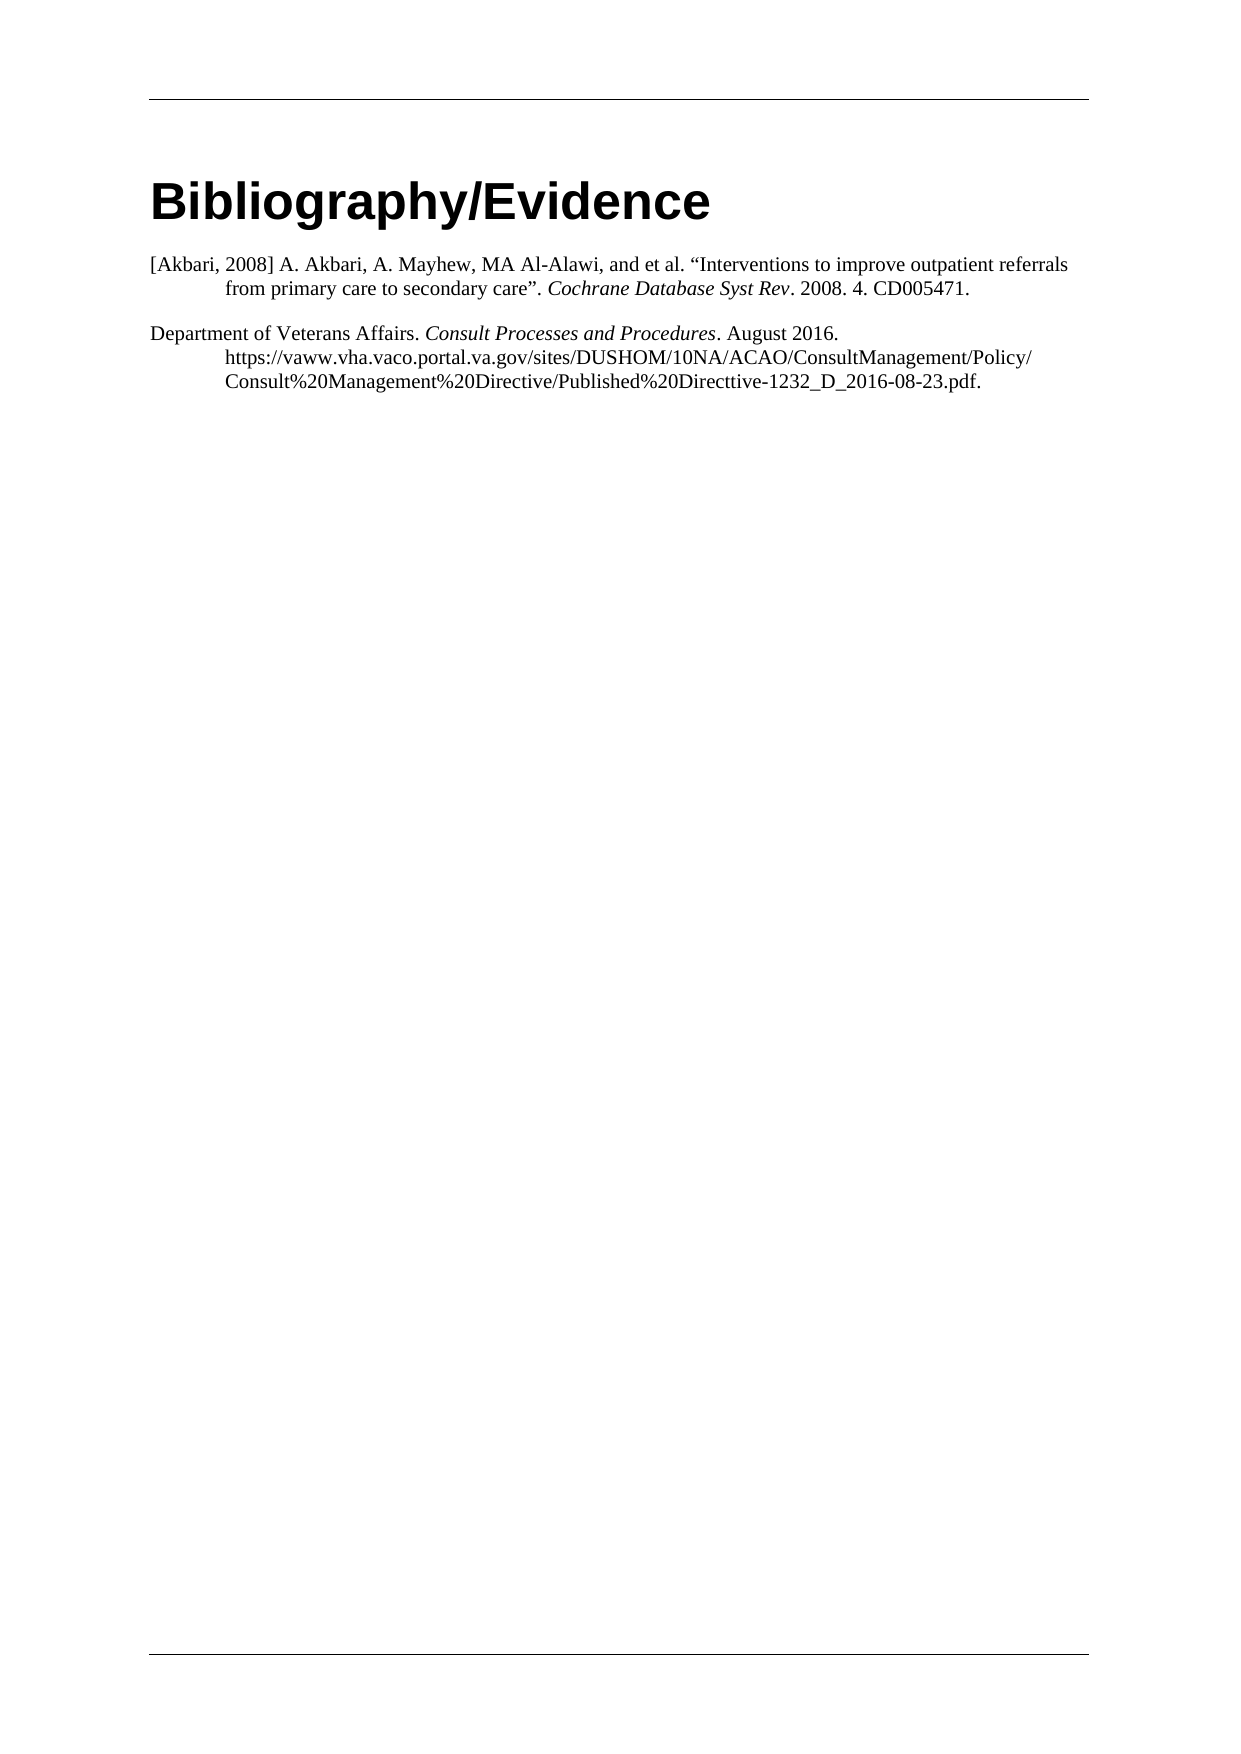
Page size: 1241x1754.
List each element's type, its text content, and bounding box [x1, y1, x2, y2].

text [Akbari, 2008] A. Akbari, A. Mayhew, MA Al-Alawi, and et al. “Interventions to improve outpatient referrals from primary care to secondary care”. Cochrane Database Syst Rev. 2008. 4. CD005471. [150, 252, 1090, 300]
text Department of Veterans Affairs. Consult Processes and Procedures. August 2016. https://vaww.vha.vaco.portal.va.gov/sites/DUSHOM/10NA/ACAO/ConsultManagement/Policy/Consult%20Management%20Directive/Published%20Directtive-1232_D_2016-08-23.pdf. [150, 321, 1090, 393]
text Bibliography/Evidence [150, 171, 1090, 231]
